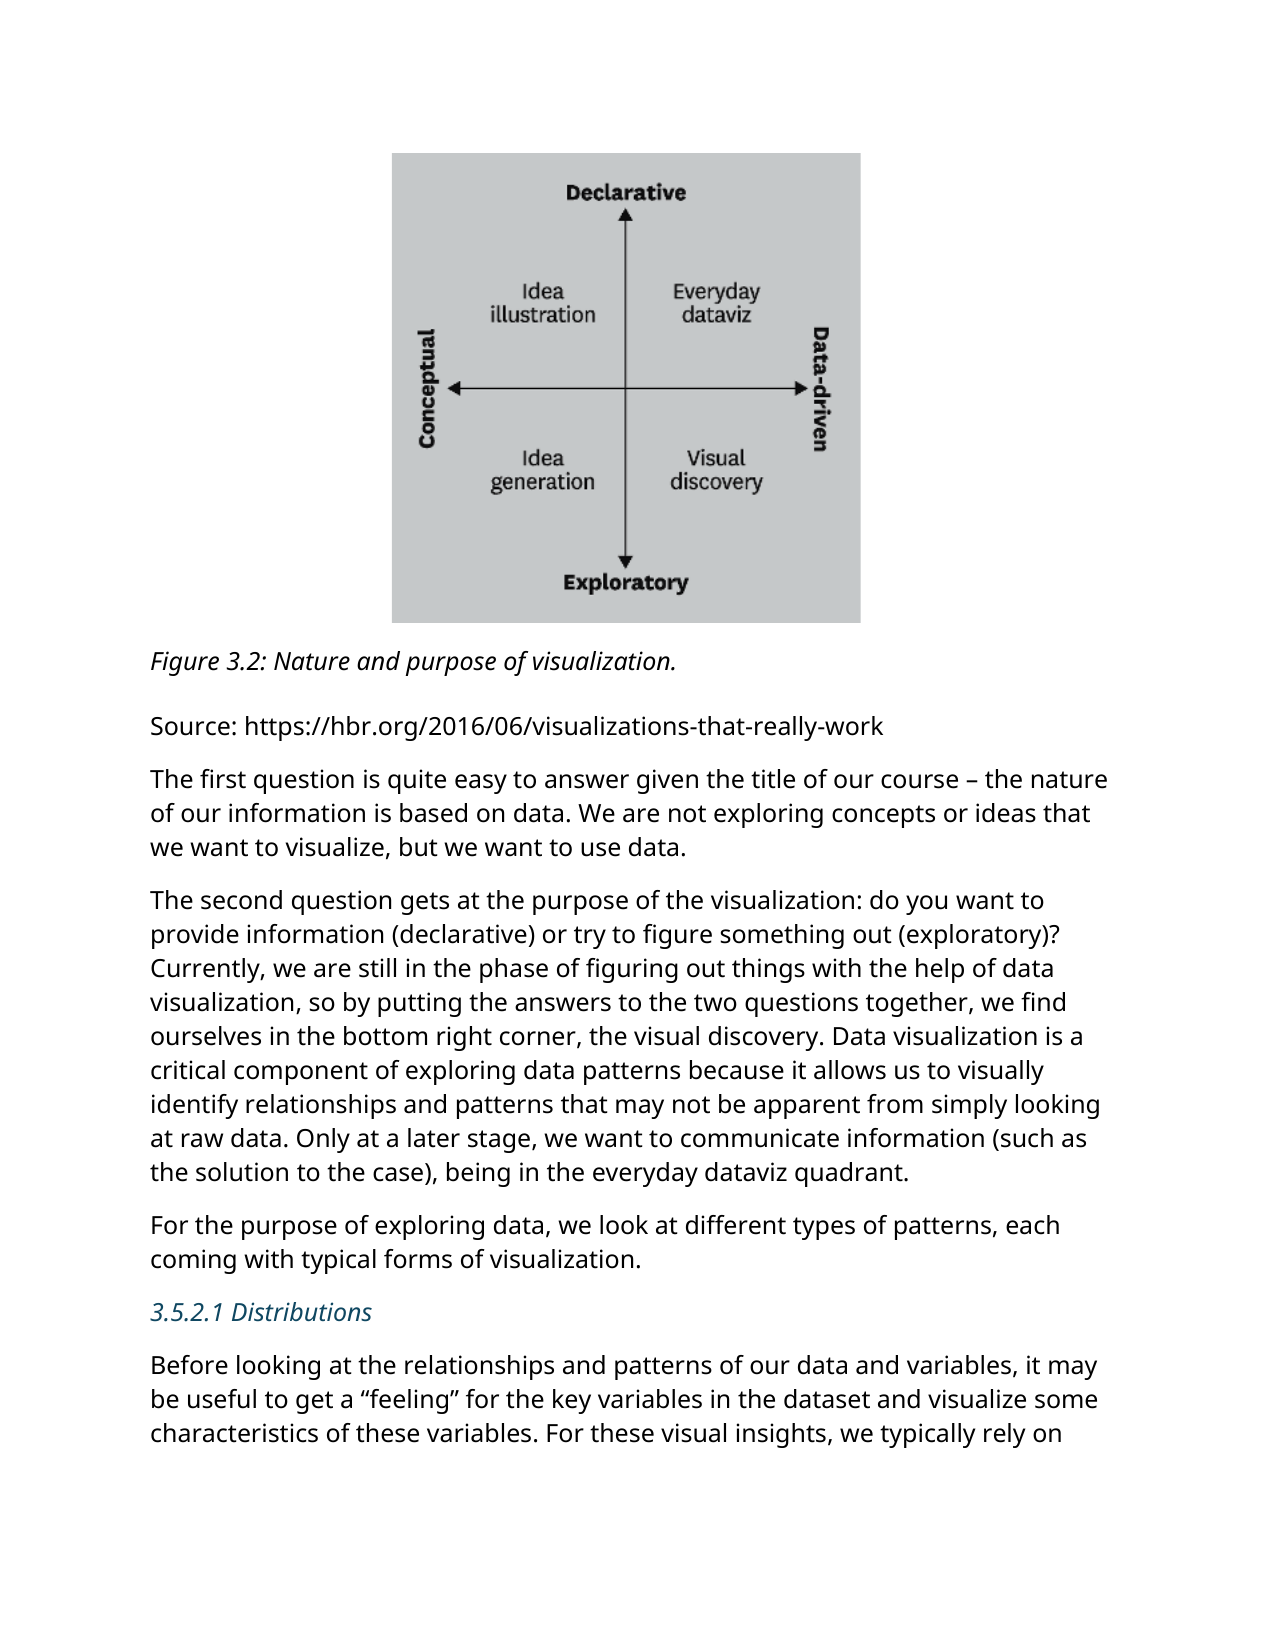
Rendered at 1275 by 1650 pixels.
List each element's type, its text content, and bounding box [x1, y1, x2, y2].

picture [391, 153, 861, 623]
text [150, 1347, 1125, 1449]
text Source: https://hbr.org/2016/06/visualizations-that-really-work [150, 709, 1125, 743]
text For the purpose of exploring data, we look at different types of patterns, each coming with typical forms of visualization. [150, 1208, 1125, 1276]
subtitle 3.5.2.1 Distributions [150, 1294, 1125, 1329]
table_header Figure 3.2: Nature and purpose of visualization. [139, 150, 1114, 690]
text The second question gets at the purpose of the visualization: do you want to provide information (declarative) or try to figure something out (exploratory)? Currently, we are still in the phase of figuring out things with the help of data visualization, so by putting the answers to the two questions together, we find ourselves in the bottom right corner, the visual discovery. Data visualization is a critical component of exploring data patterns because it allows us to visually identify relationships and patterns that may not be apparent from simply looking at raw data. Only at a later stage, we want to communicate information (such as the solution to the case), being in the everyday dataviz quadrant. [150, 882, 1125, 1189]
text The first question is quite easy to answer given the title of our course – the nature of our information is based on data. We are not exploring concepts or ideas that we want to visualize, but we want to use data. [150, 761, 1125, 864]
